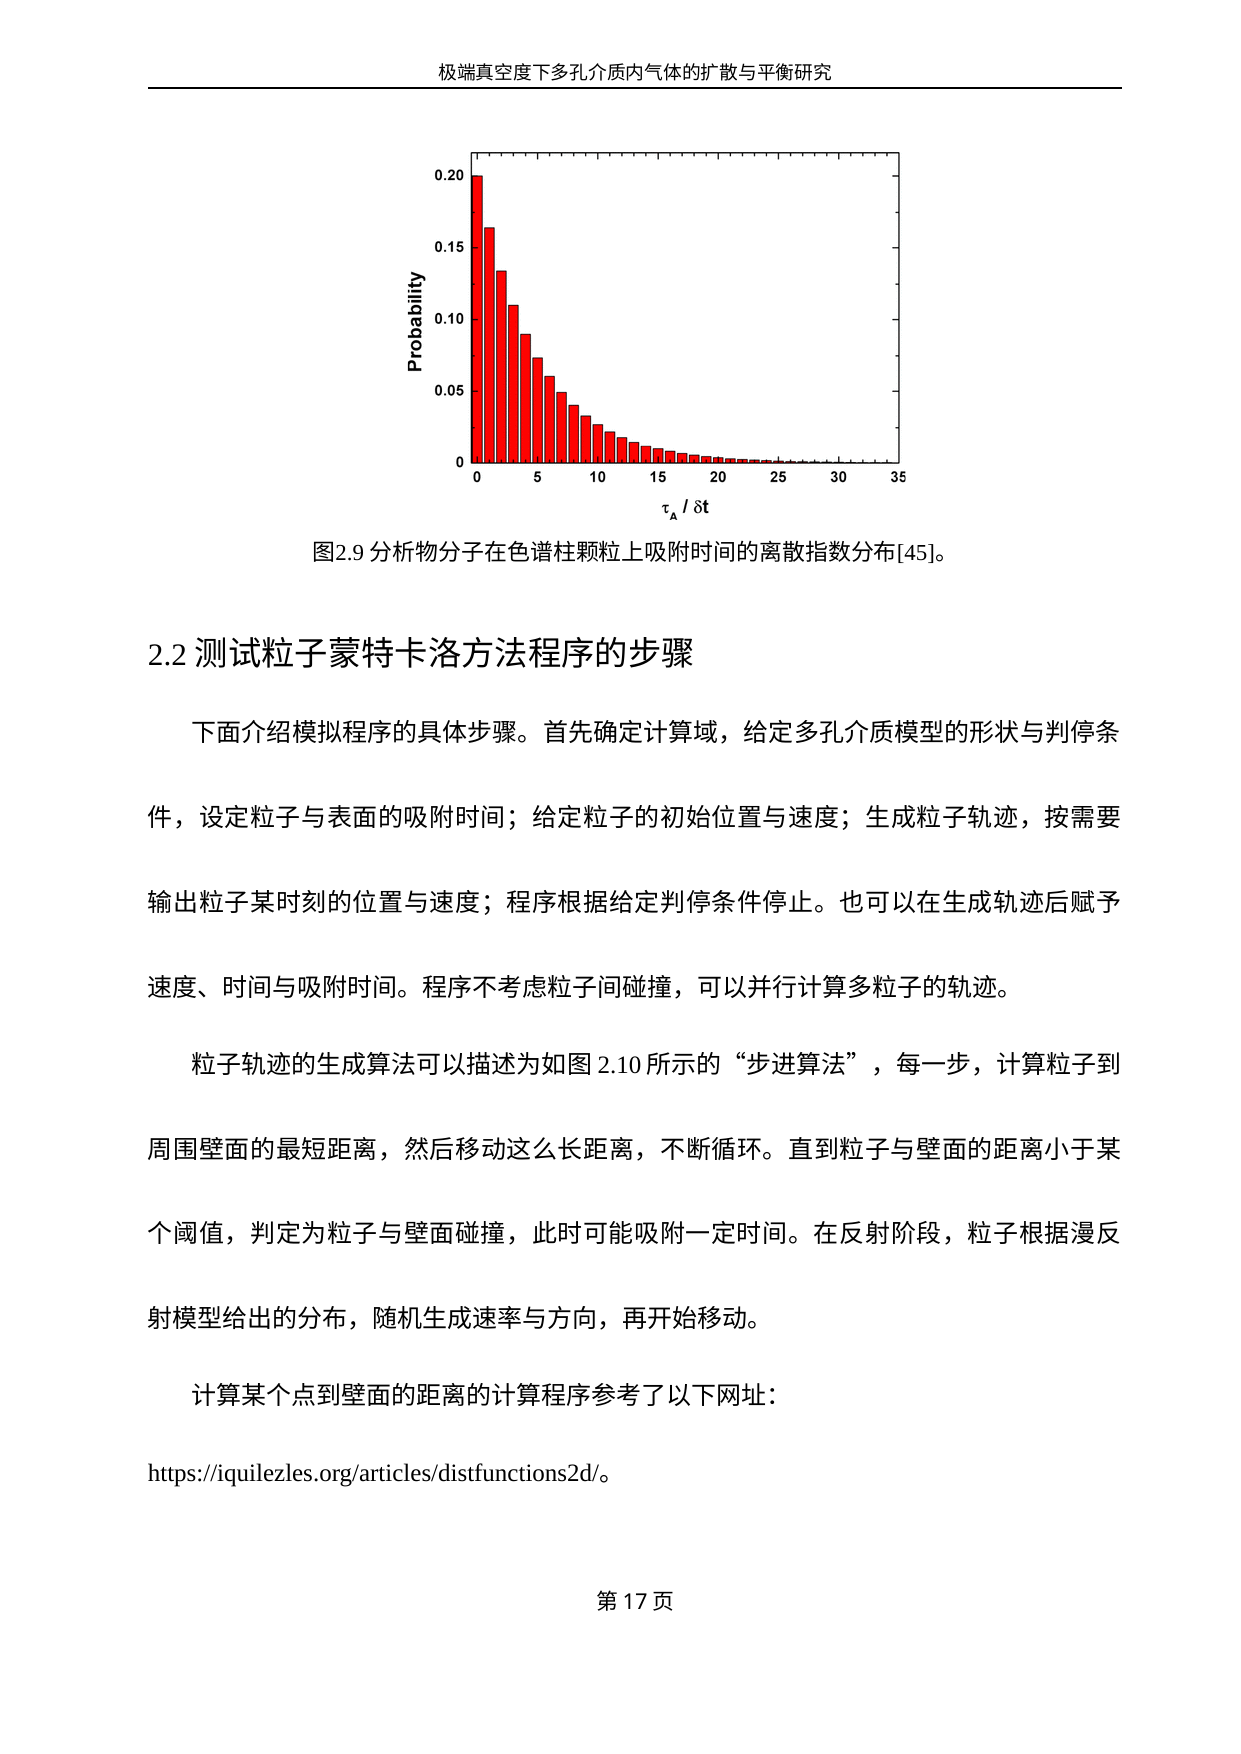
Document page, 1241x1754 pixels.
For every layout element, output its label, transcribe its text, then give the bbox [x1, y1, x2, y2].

picture [407, 152, 906, 520]
text 下面介绍模拟程序的具体步骤。首先确定计算域，给定多孔介质模型的形状与判停条件，设定粒子与表面的吸附时间；给定粒子的初始位置与速度；生成粒子轨迹，按需要输出粒子某时刻的位置与速度；程序根据给定判停条件停止。也可以在生成轨迹后赋予速度、时间与吸附时间。程序不考虑粒子间碰撞，可以并行计算多粒子的轨迹。 [148, 697, 1122, 1019]
subtitle 测试粒子蒙特卡洛方法程序的步骤 [148, 617, 1122, 685]
text 计算某个点到壁面的距离的计算程序参考了以下网址： [148, 1360, 1122, 1428]
text https://iquilezles.org/articles/distfunctions2d/。 [148, 1437, 1122, 1505]
